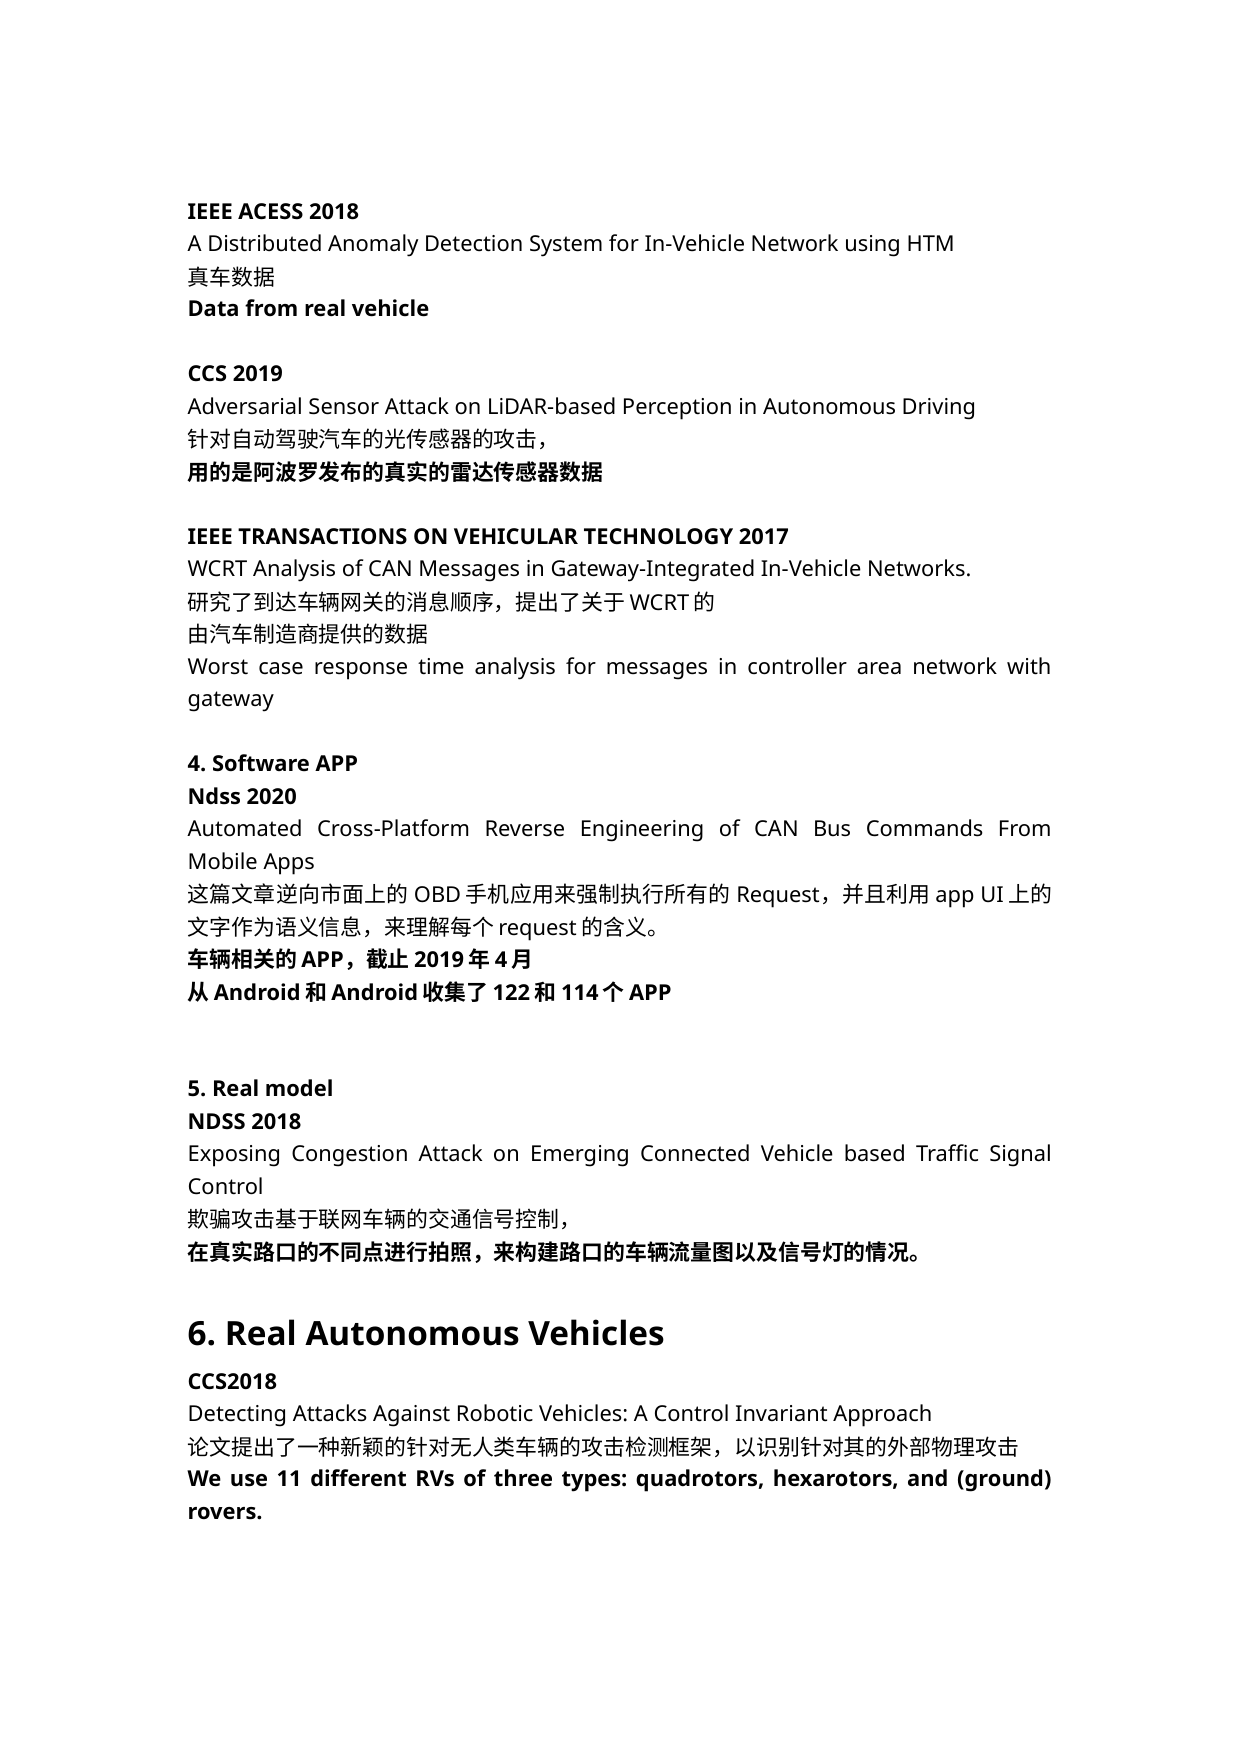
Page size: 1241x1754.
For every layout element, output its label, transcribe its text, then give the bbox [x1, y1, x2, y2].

text 从Android和Android收集了122和114个APP [187, 974, 1053, 1007]
text Adversarial Sensor Attack on LiDAR-based Perception in Autonomous Driving [187, 389, 1053, 422]
text 针对自动驾驶汽车的光传感器的攻击， [187, 422, 1053, 454]
text CCS 2019 [187, 357, 1053, 389]
text 在真实路口的不同点进行拍照，来构建路口的车辆流量图以及信号灯的情况。 [187, 1234, 1053, 1267]
text IEEE ACESS 2018 [187, 194, 1053, 227]
text Worst case response time analysis for messages in controller area network with gateway [187, 649, 1053, 714]
text Detecting Attacks Against Robotic Vehicles: A Control Invariant Approach [187, 1397, 1053, 1429]
text 4. Software APP [187, 747, 1053, 779]
text 真车数据 [187, 259, 1053, 292]
text 由汽车制造商提供的数据 [187, 617, 1053, 649]
text WCRT Analysis of CAN Messages in Gateway-Integrated In-Vehicle Networks. [187, 552, 1053, 584]
text 6. Real Autonomous Vehicles [187, 1299, 1053, 1364]
text A Distributed Anomaly Detection System for In-Vehicle Network using HTM [187, 227, 1053, 259]
text Ndss 2020 [187, 779, 1053, 812]
text 用的是阿波罗发布的真实的雷达传感器数据 [187, 454, 1053, 487]
text IEEE TRANSACTIONS ON VEHICULAR TECHNOLOGY 2017 [187, 519, 1053, 552]
text 5. Real model [187, 1072, 1053, 1104]
text 论文提出了一种新颖的针对无人类车辆的攻击检测框架，以识别针对其的外部物理攻击 [187, 1429, 1053, 1462]
text 车辆相关的APP，截止2019年4月 [187, 942, 1053, 974]
text 欺骗攻击基于联网车辆的交通信号控制， [187, 1202, 1053, 1234]
text Data from real vehicle [187, 292, 1053, 324]
text 这篇文章逆向市面上的OBD手机应用来强制执行所有的Request，并且利用app UI上的文字作为语义信息，来理解每个request的含义。 [187, 877, 1053, 942]
text Exposing Congestion Attack on Emerging Connected Vehicle based Traffic Signal Control [187, 1137, 1053, 1202]
text CCS2018 [187, 1364, 1053, 1397]
text 研究了到达车辆网关的消息顺序，提出了关于WCRT的 [187, 584, 1053, 617]
text NDSS 2018 [187, 1104, 1053, 1137]
text We use 11 different RVs of three types: quadrotors, hexarotors, and (ground) rovers. [187, 1462, 1053, 1527]
text Automated Cross-Platform Reverse Engineering of CAN Bus Commands From Mobile Apps [187, 812, 1053, 877]
